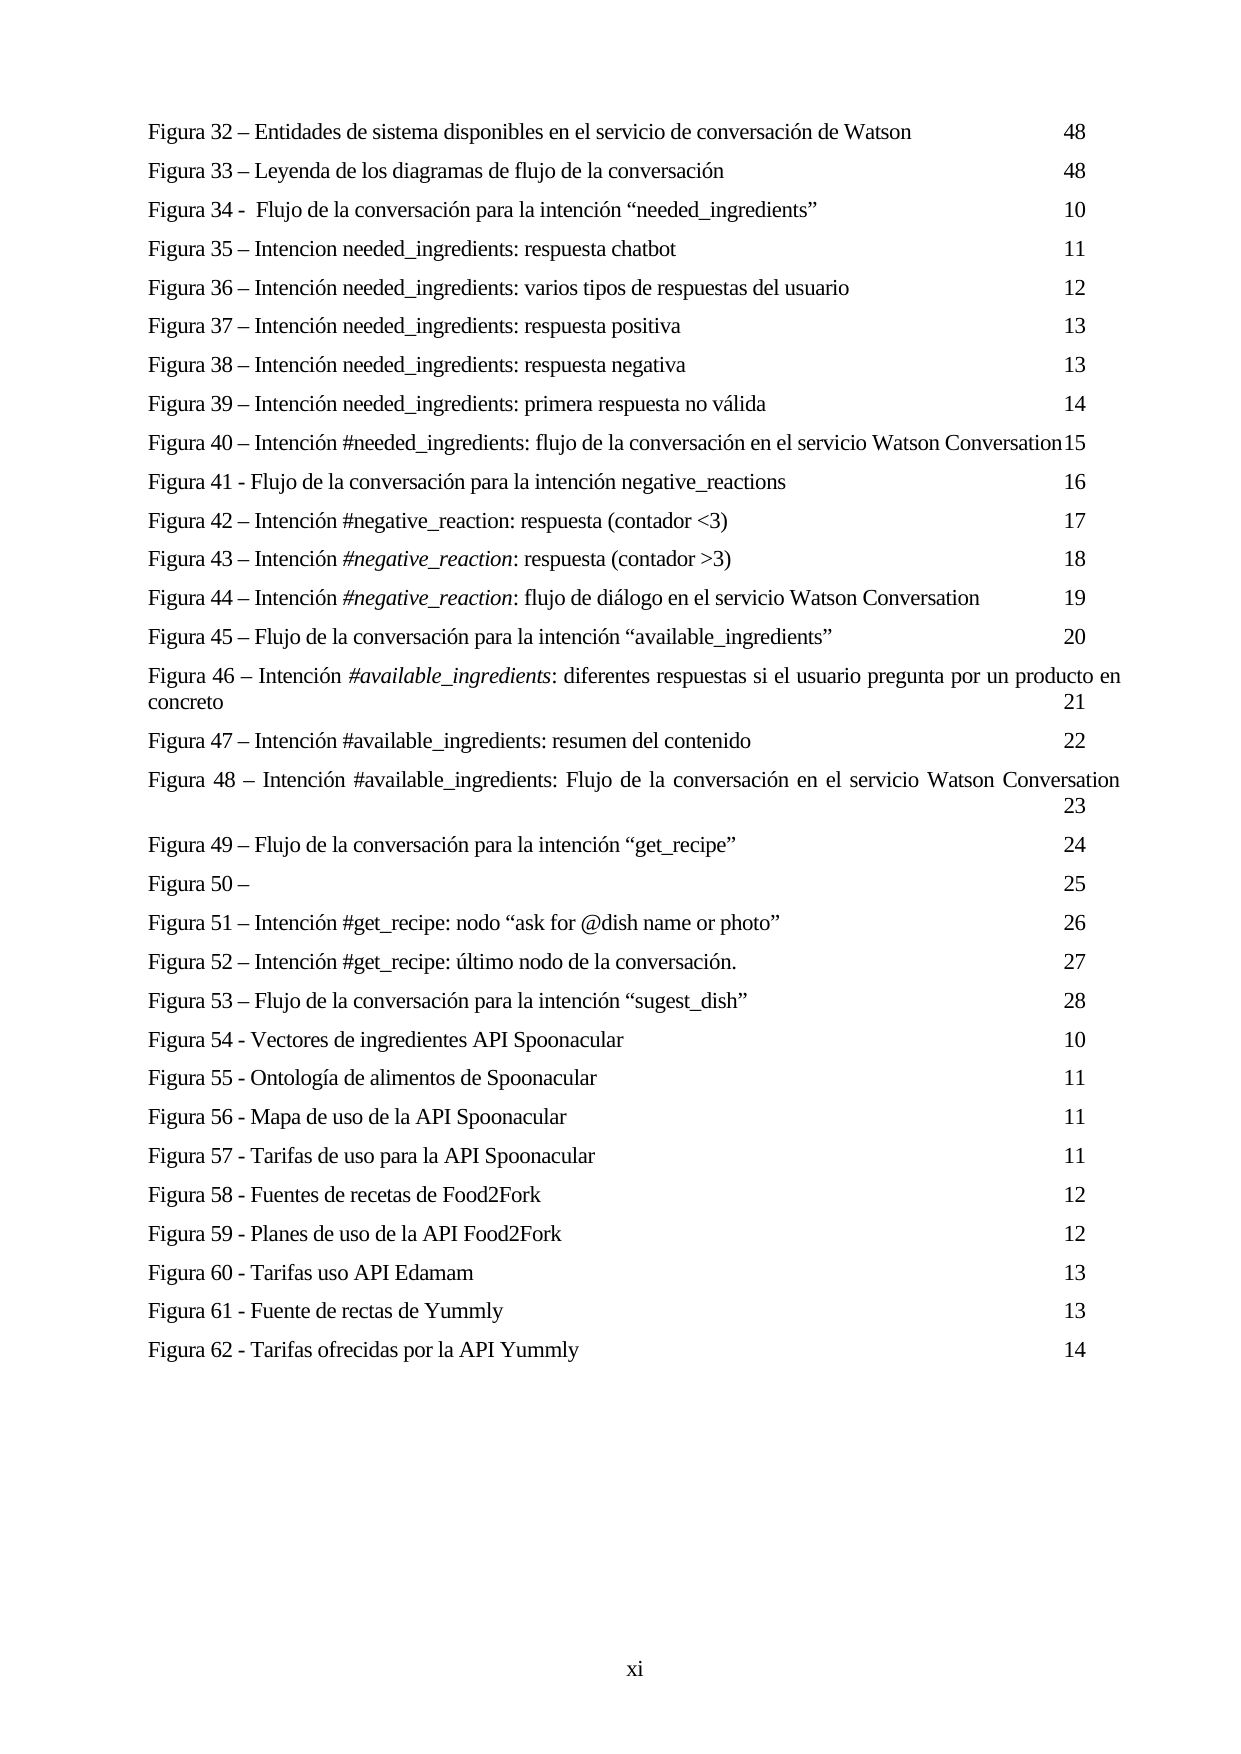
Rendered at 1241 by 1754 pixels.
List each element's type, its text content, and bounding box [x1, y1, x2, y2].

text Figura 38 – Intención needed_ingredients: respuesta negativa 13 [148, 351, 1122, 378]
text Figura 42 – Intención #negative_reaction: respuesta (contador <3) 17 [148, 507, 1122, 533]
text Figura 47 – Intención #available_ingredients: resumen del contenido 22 [148, 727, 1122, 754]
text Figura 50 – 25 [148, 870, 1122, 897]
text Figura 35 – Intencion needed_ingredients: respuesta chatbot 11 [148, 235, 1122, 261]
text Figura 58 - Fuentes de recetas de Food2Fork 12 [148, 1181, 1122, 1207]
text Figura 49 – Flujo de la conversación para la intención “get_recipe” 24 [148, 831, 1122, 858]
text Figura 36 – Intención needed_ingredients: varios tipos de respuestas del usuario 12 [148, 273, 1122, 300]
text Figura 51 – Intención #get_recipe: nodo “ask for @dish name or photo” 26 [148, 909, 1122, 935]
text Figura 41 - Flujo de la conversación para la intención negative_reactions 16 [148, 468, 1122, 494]
text Figura 55 - Ontología de alimentos de Spoonacular 11 [148, 1064, 1122, 1091]
text Figura 56 - Mapa de uso de la API Spoonacular 11 [148, 1103, 1122, 1130]
text Figura 61 - Fuente de rectas de Yummly 13 [148, 1298, 1122, 1324]
text Figura 44 – Intención #negative_reaction: flujo de diálogo en el servicio Watson Conversation 19 [148, 584, 1122, 611]
text Figura 32 – Entidades de sistema disponibles en el servicio de conversación de Watson 48 [148, 118, 1122, 144]
text Figura 34 - Flujo de la conversación para la intención “needed_ingredients” 10 [148, 196, 1122, 222]
text Figura 40 – Intención #needed_ingredients: flujo de la conversación en el servicio Watson Conversation 15 [148, 429, 1122, 455]
text Figura 37 – Intención needed_ingredients: respuesta positiva 13 [148, 312, 1122, 339]
text Figura 54 - Vectores de ingredientes API Spoonacular 10 [148, 1026, 1122, 1052]
text Figura 48 – Intención #available_ingredients: Flujo de la conversación en el servicio Watson Conversation 23 [148, 766, 1122, 819]
text Figura 33 – Leyenda de los diagramas de flujo de la conversación 48 [148, 157, 1122, 183]
text Figura 45 – Flujo de la conversación para la intención “available_ingredients” 20 [148, 623, 1122, 649]
text Figura 57 - Tarifas de uso para la API Spoonacular 11 [148, 1142, 1122, 1168]
text Figura 53 – Flujo de la conversación para la intención “sugest_dish” 28 [148, 987, 1122, 1013]
text Figura 60 - Tarifas uso API Edamam 13 [148, 1259, 1122, 1285]
text Figura 62 - Tarifas ofrecidas por la API Yummly 14 [148, 1336, 1122, 1363]
text Figura 43 – Intención #negative_reaction: respuesta (contador >3) 18 [148, 546, 1122, 572]
text Figura 46 – Intención #available_ingredients: diferentes respuestas si el usuario pregunta por un producto en concreto 21 [148, 662, 1122, 715]
text Figura 59 - Planes de uso de la API Food2Fork 12 [148, 1220, 1122, 1246]
text Figura 39 – Intención needed_ingredients: primera respuesta no válida 14 [148, 390, 1122, 416]
text Figura 52 – Intención #get_recipe: último nodo de la conversación. 27 [148, 948, 1122, 974]
